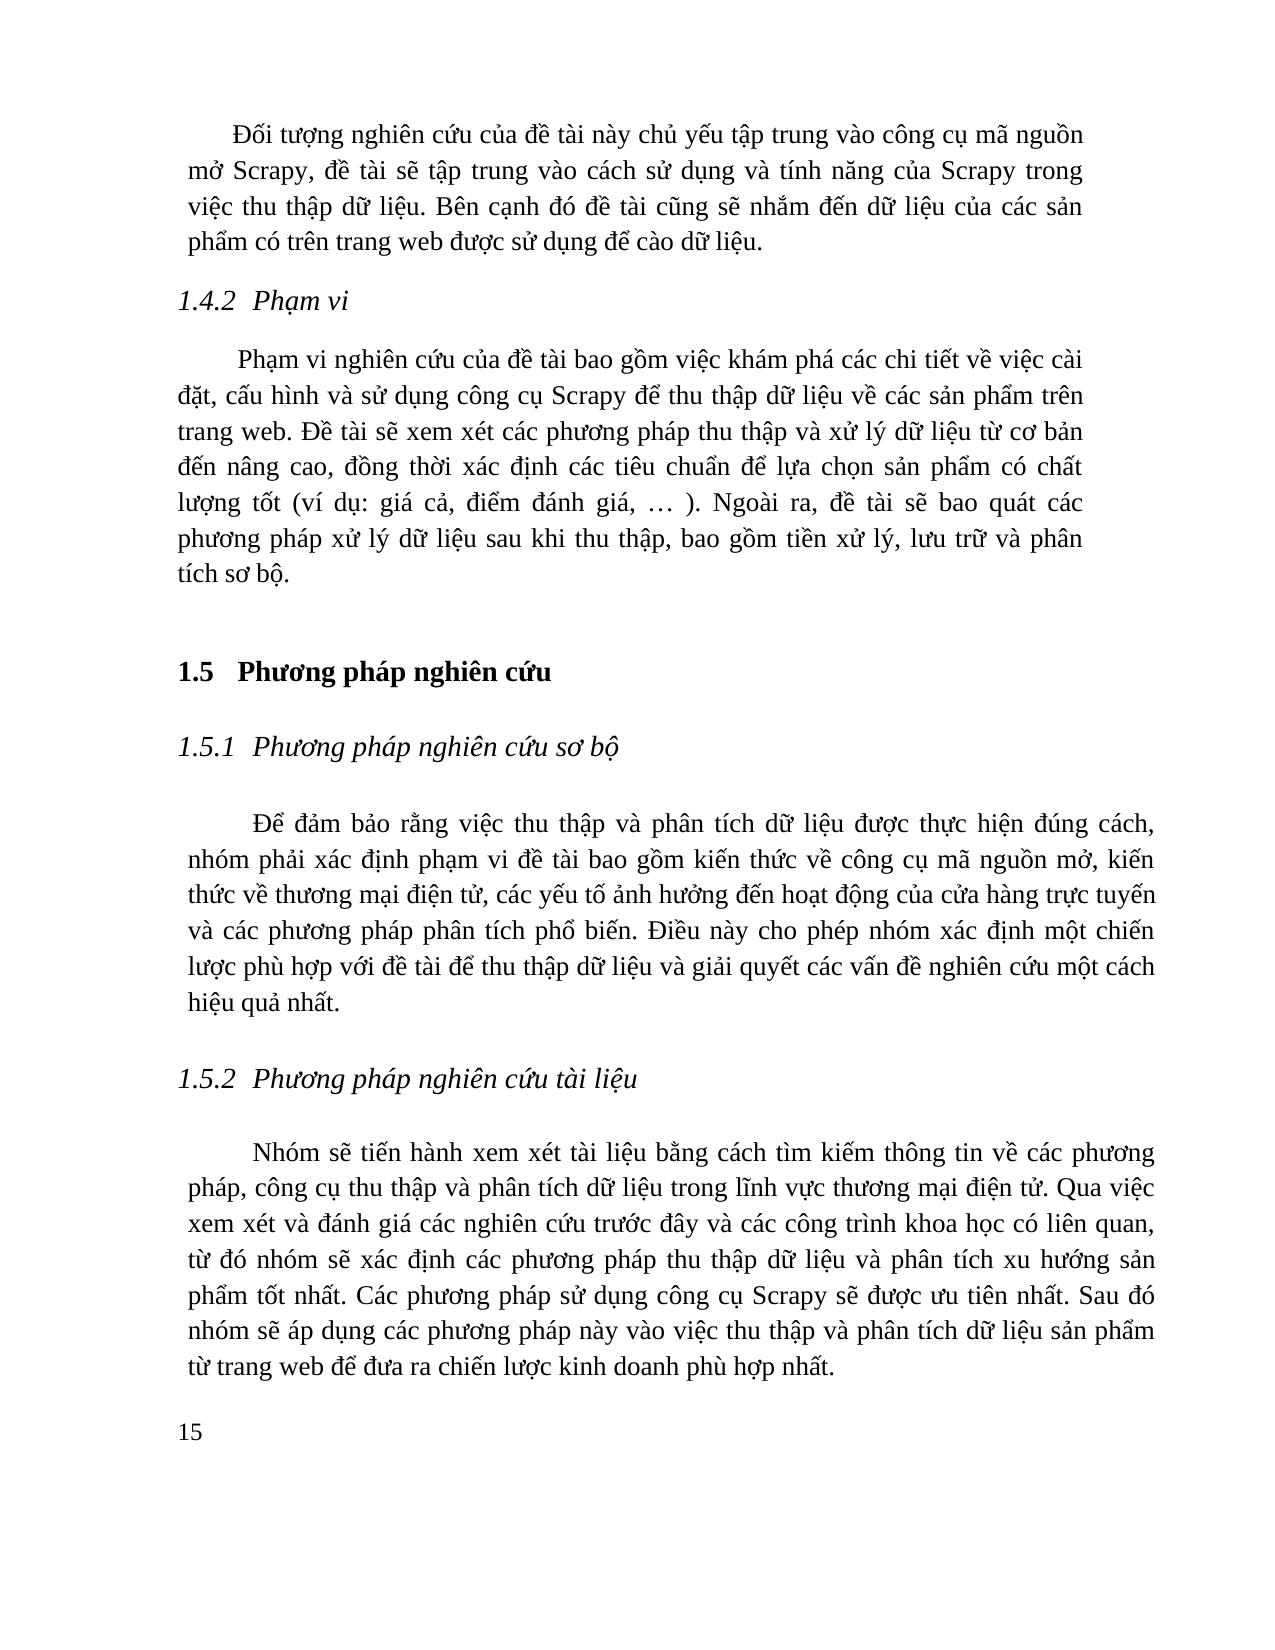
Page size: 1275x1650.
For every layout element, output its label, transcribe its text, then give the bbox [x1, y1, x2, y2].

text Phạm vi nghiên cứu của đề tài bao gồm việc khám phá các chi tiết về việc cài đặt, cấu hình và sử dụng công cụ Scrapy để thu thập dữ liệu về các sản phẩm trên trang web. Đề tài sẽ xem xét các phương pháp thu thập và xử lý dữ liệu từ cơ bản đến nâng cao, đồng thời xác định các tiêu chuẩn để lựa chọn sản phẩm có chất lượng tốt (ví dụ: giá cả, điểm đánh giá, … ). Ngoài ra, đề tài sẽ bao quát các phương pháp xử lý dữ liệu sau khi thu thập, bao gồm tiền xử lý, lưu trữ và phân tích sơ bộ. [177, 343, 1085, 589]
text Đối tượng nghiên cứu của đề tài này chủ yếu tập trung vào công cụ mã nguồn mở Scrapy, đề tài sẽ tập trung vào cách sử dụng và tính năng của Scrapy trong việc thu thập dữ liệu. Bên cạnh đó đề tài cũng sẽ nhắm đến dữ liệu của các sản phẩm có trên trang web được sử dụng để cào dữ liệu. [188, 118, 1085, 256]
list Phương pháp nghiên cứu [177, 654, 1157, 687]
list Phương pháp nghiên cứu sơ bộ [177, 729, 1157, 763]
list Phương pháp nghiên cứu tài liệu [177, 1061, 1157, 1094]
text Nhóm sẽ tiến hành xem xét tài liệu bằng cách tìm kiếm thông tin về các phương pháp, công cụ thu thập và phân tích dữ liệu trong lĩnh vực thương mại điện tử. Qua việc xem xét và đánh giá các nghiên cứu trước đây và các công trình khoa học có liên quan, từ đó nhóm sẽ xác định các phương pháp thu thập dữ liệu và phân tích xu hướng sản phẩm tốt nhất. Các phương pháp sử dụng công cụ Scrapy sẽ được ưu tiên nhất. Sau đó nhóm sẽ áp dụng các phương pháp này vào việc thu thập và phân tích dữ liệu sản phẩm từ trang web để đưa ra chiến lược kinh doanh phù hợp nhất. [188, 1136, 1157, 1381]
text Để đảm bảo rằng việc thu thập và phân tích dữ liệu được thực hiện đúng cách, nhóm phải xác định phạm vi đề tài bao gồm kiến thức về công cụ mã nguồn mở, kiến thức về thương mại điện tử, các yếu tố ảnh hưởng đến hoạt động của cửa hàng trực tuyến và các phương pháp phân tích phổ biến. Điều này cho phép nhóm xác định một chiến lược phù hợp với đề tài để thu thập dữ liệu và giải quyết các vấn đề nghiên cứu một cách hiệu quả nhất. [188, 807, 1157, 1017]
list Phạm vi [177, 283, 1085, 316]
